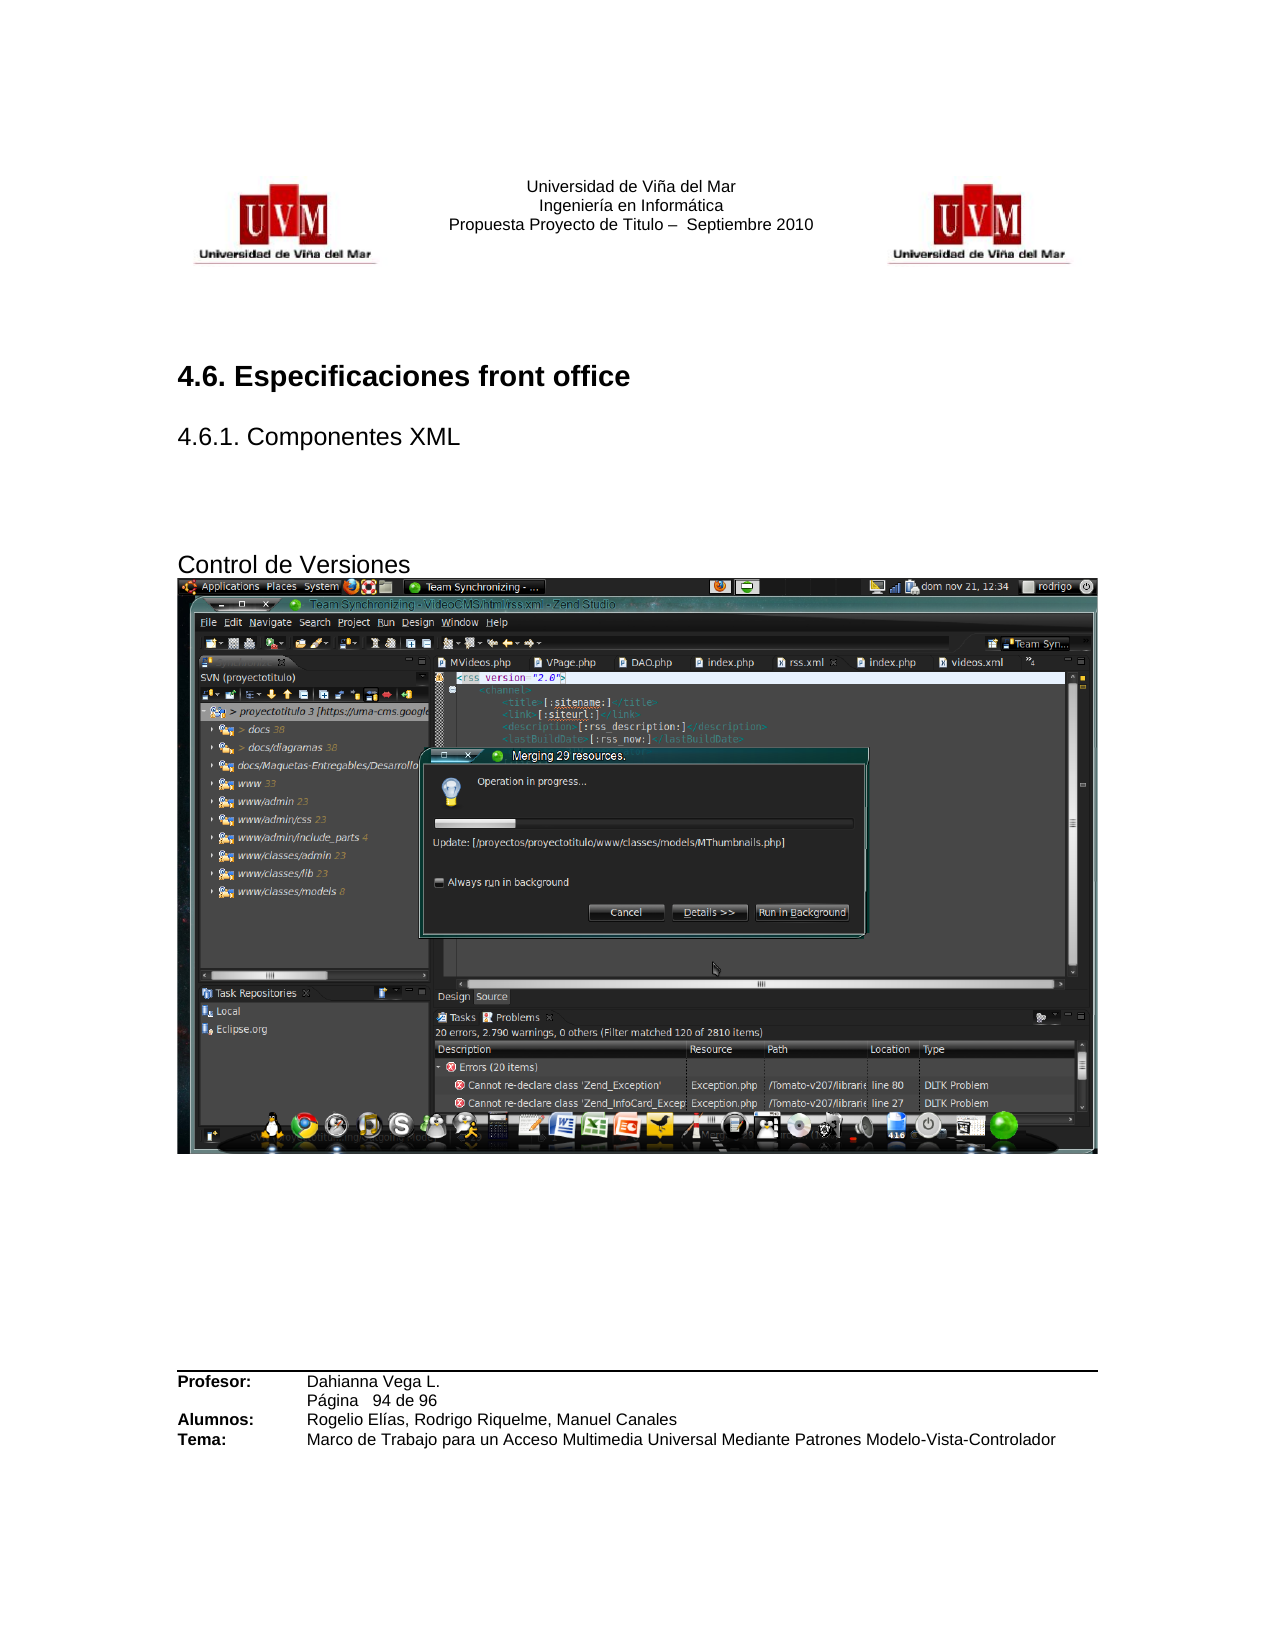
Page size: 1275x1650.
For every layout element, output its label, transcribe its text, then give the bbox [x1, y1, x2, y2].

picture [871, 176, 1084, 267]
picture [177, 578, 1098, 1154]
subtitle 4.6. Especificaciones front office [177, 359, 1098, 392]
text Control de Versiones [177, 549, 1098, 578]
text 4.6.1. Componentes XML [177, 422, 1098, 450]
picture [177, 176, 390, 267]
